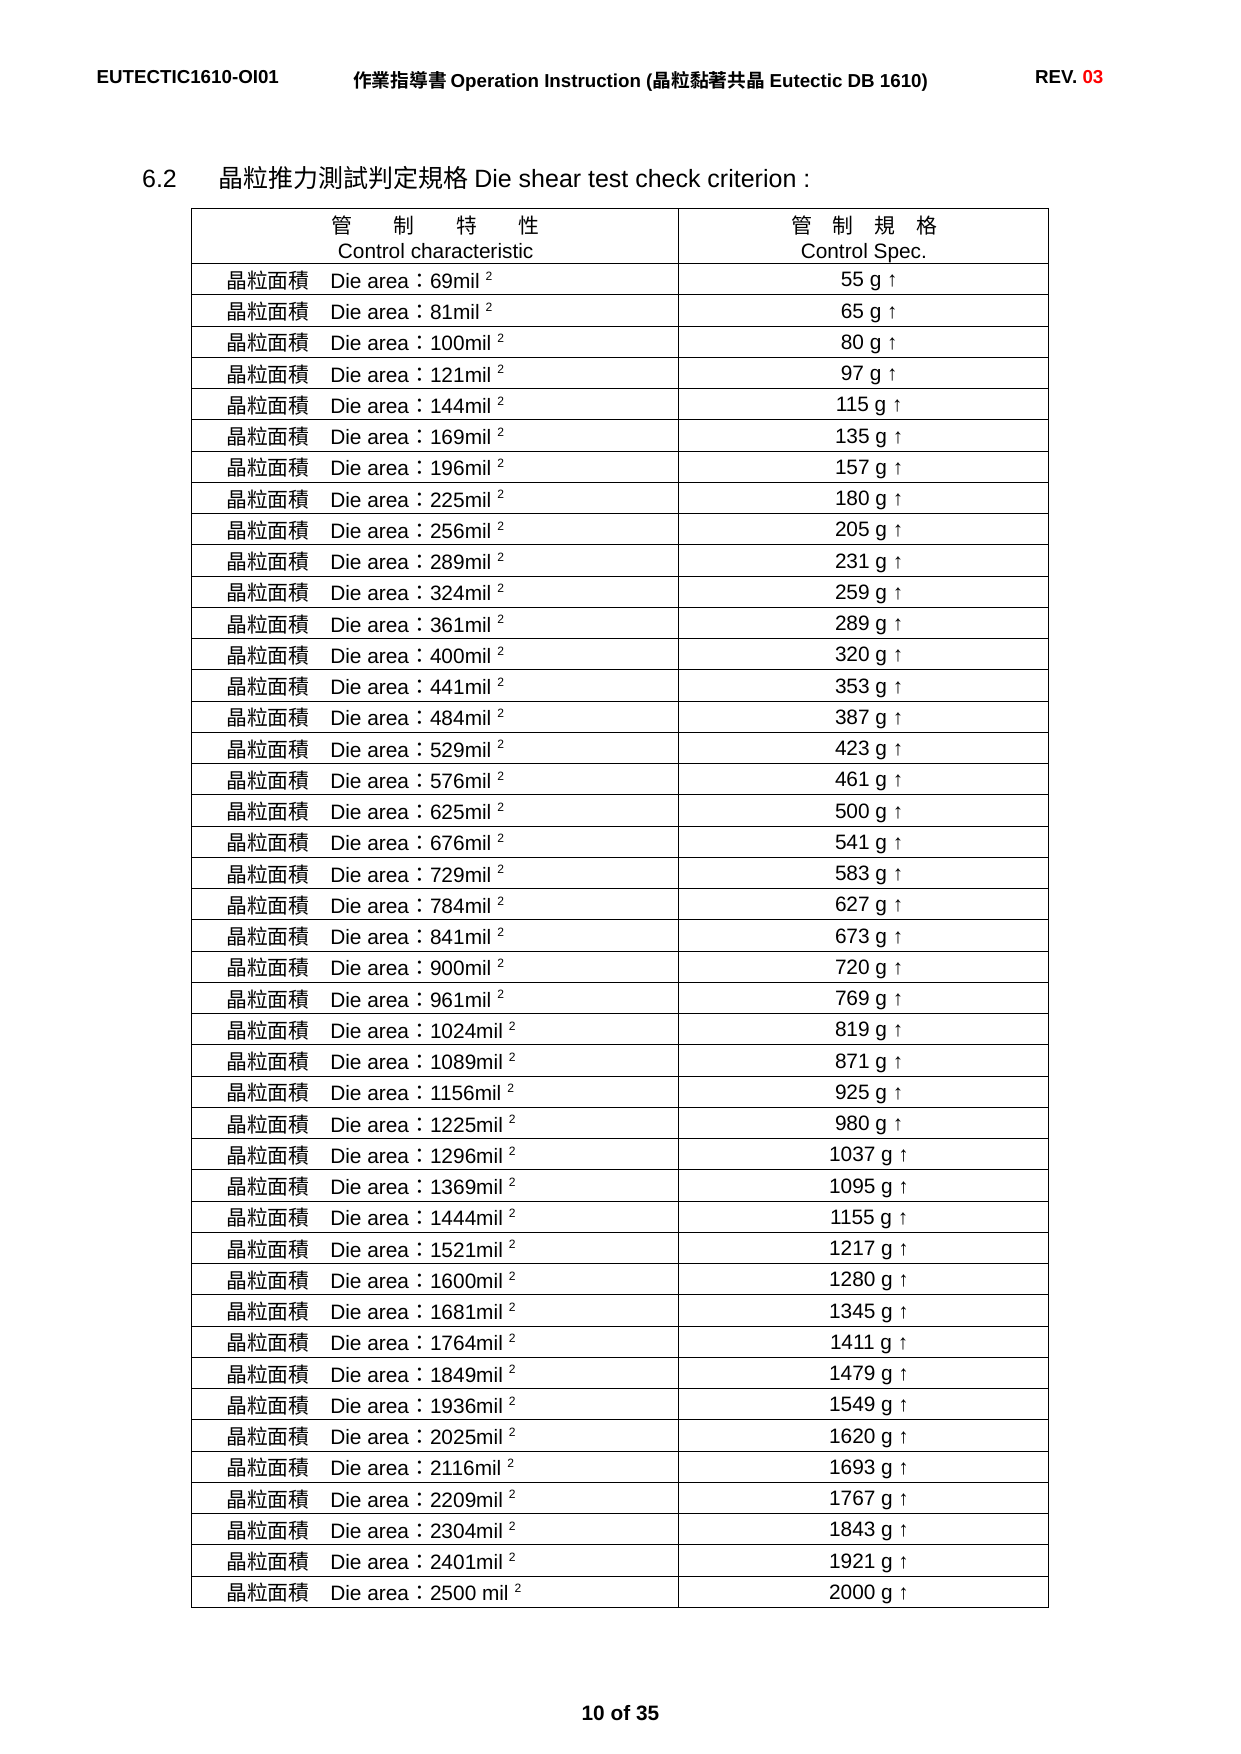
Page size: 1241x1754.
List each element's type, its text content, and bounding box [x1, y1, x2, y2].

table_cell 231 g ↑ [679, 545, 1048, 576]
table_cell 晶粒面積 Die area：900mil 2 [192, 952, 678, 982]
table_cell 晶粒面積 Die area：144mil 2 [192, 389, 678, 419]
table_cell 晶粒面積 Die area：1936mil 2 [192, 1389, 678, 1419]
table_cell 晶粒面積 Die area：2116mil 2 [192, 1452, 678, 1482]
table_header 管 制 特 性 Control characteristic [192, 209, 678, 263]
table_cell 晶粒面積 Die area：676mil 2 [192, 827, 678, 857]
table_cell 晶粒面積 Die area：196mil 2 [192, 452, 678, 482]
table_cell 晶粒面積 Die area：1156mil 2 [192, 1077, 678, 1107]
table_cell 晶粒面積 Die area：576mil 2 [192, 764, 678, 794]
table_cell 259 g ↑ [679, 577, 1048, 607]
table_cell 980 g ↑ [679, 1108, 1048, 1138]
table_cell 晶粒面積 Die area：400mil 2 [192, 639, 678, 669]
table_cell 晶粒面積 Die area：1089mil 2 [192, 1045, 678, 1076]
table_cell 晶粒面積 Die area：2401mil 2 [192, 1545, 678, 1576]
table_cell 晶粒面積 Die area：1369mil 2 [192, 1170, 678, 1201]
table_cell 晶粒面積 Die area：1764mil 2 [192, 1327, 678, 1357]
table_cell 1217 g ↑ [679, 1233, 1048, 1263]
table_cell 1345 g ↑ [679, 1295, 1048, 1326]
table_cell 871 g ↑ [679, 1045, 1048, 1076]
table_header 管 制 規 格 Control Spec. [679, 209, 1048, 263]
table_cell 925 g ↑ [679, 1077, 1048, 1107]
table_cell 115 g ↑ [679, 389, 1048, 419]
table_cell 1479 g ↑ [679, 1358, 1048, 1388]
table_cell 晶粒面積 Die area：1849mil 2 [192, 1358, 678, 1388]
table_cell 1693 g ↑ [679, 1452, 1048, 1482]
table_cell 晶粒面積 Die area：1024mil 2 [192, 1014, 678, 1044]
table_cell 1155 g ↑ [679, 1202, 1048, 1232]
table_cell 205 g ↑ [679, 514, 1048, 544]
table_cell 1280 g ↑ [679, 1264, 1048, 1294]
table_cell 晶粒面積 Die area：256mil 2 [192, 514, 678, 544]
table_cell 1095 g ↑ [679, 1170, 1048, 1201]
table_cell 627 g ↑ [679, 889, 1048, 919]
table_cell 500 g ↑ [679, 795, 1048, 826]
table_cell 晶粒面積 Die area：69mil 2 [192, 264, 678, 294]
table_cell 晶粒面積 Die area：2025mil 2 [192, 1420, 678, 1451]
table_cell 135 g ↑ [679, 420, 1048, 451]
table_cell 晶粒面積 Die area：1225mil 2 [192, 1108, 678, 1138]
table_cell 晶粒面積 Die area：1296mil 2 [192, 1139, 678, 1169]
table_cell 晶粒面積 Die area：2500 mil 2 [192, 1577, 678, 1607]
table_cell 97 g ↑ [679, 358, 1048, 388]
table_cell 1037 g ↑ [679, 1139, 1048, 1169]
table_cell 晶粒面積 Die area：1521mil 2 [192, 1233, 678, 1263]
table_cell 晶粒面積 Die area：729mil 2 [192, 858, 678, 888]
table_cell 1921 g ↑ [679, 1545, 1048, 1576]
table_cell 晶粒面積 Die area：2304mil 2 [192, 1514, 678, 1544]
table_cell 晶粒面積 Die area：625mil 2 [192, 795, 678, 826]
table_cell 1843 g ↑ [679, 1514, 1048, 1544]
table_cell 晶粒面積 Die area：961mil 2 [192, 983, 678, 1013]
table_cell 晶粒面積 Die area：529mil 2 [192, 733, 678, 763]
table_cell 晶粒面積 Die area：361mil 2 [192, 608, 678, 638]
table_cell 1620 g ↑ [679, 1420, 1048, 1451]
table_cell 819 g ↑ [679, 1014, 1048, 1044]
table_cell 583 g ↑ [679, 858, 1048, 888]
table_cell 1411 g ↑ [679, 1327, 1048, 1357]
table_cell 晶粒面積 Die area：1600mil 2 [192, 1264, 678, 1294]
table_cell 461 g ↑ [679, 764, 1048, 794]
table_cell 353 g ↑ [679, 670, 1048, 701]
table_cell 55 g ↑ [679, 264, 1048, 294]
table_cell 晶粒面積 Die area：225mil 2 [192, 483, 678, 513]
table_cell 晶粒面積 Die area：289mil 2 [192, 545, 678, 576]
table_cell 晶粒面積 Die area：1444mil 2 [192, 1202, 678, 1232]
table_cell 晶粒面積 Die area：121mil 2 [192, 358, 678, 388]
list 晶粒推力測試判定規格 Die shear test check criterion : [142, 158, 1152, 195]
table_cell 387 g ↑ [679, 702, 1048, 732]
table_cell 1767 g ↑ [679, 1483, 1048, 1513]
table_cell 80 g ↑ [679, 327, 1048, 357]
table_cell 晶粒面積 Die area：169mil 2 [192, 420, 678, 451]
table_cell 157 g ↑ [679, 452, 1048, 482]
table_cell 320 g ↑ [679, 639, 1048, 669]
table_cell 晶粒面積 Die area：1681mil 2 [192, 1295, 678, 1326]
table_cell 180 g ↑ [679, 483, 1048, 513]
table_cell 1549 g ↑ [679, 1389, 1048, 1419]
table_cell 541 g ↑ [679, 827, 1048, 857]
table_cell 720 g ↑ [679, 952, 1048, 982]
table_cell 晶粒面積 Die area：81mil 2 [192, 295, 678, 326]
table_cell 晶粒面積 Die area：100mil 2 [192, 327, 678, 357]
table_cell 晶粒面積 Die area：841mil 2 [192, 920, 678, 951]
table_cell 晶粒面積 Die area：2209mil 2 [192, 1483, 678, 1513]
table_cell 65 g ↑ [679, 295, 1048, 326]
table_cell 2000 g ↑ [679, 1577, 1048, 1607]
table_cell 673 g ↑ [679, 920, 1048, 951]
table_cell 423 g ↑ [679, 733, 1048, 763]
table_cell 289 g ↑ [679, 608, 1048, 638]
table_cell 晶粒面積 Die area：441mil 2 [192, 670, 678, 701]
table_cell 晶粒面積 Die area：484mil 2 [192, 702, 678, 732]
table_cell 769 g ↑ [679, 983, 1048, 1013]
table_cell 晶粒面積 Die area：784mil 2 [192, 889, 678, 919]
table_cell 晶粒面積 Die area：324mil 2 [192, 577, 678, 607]
